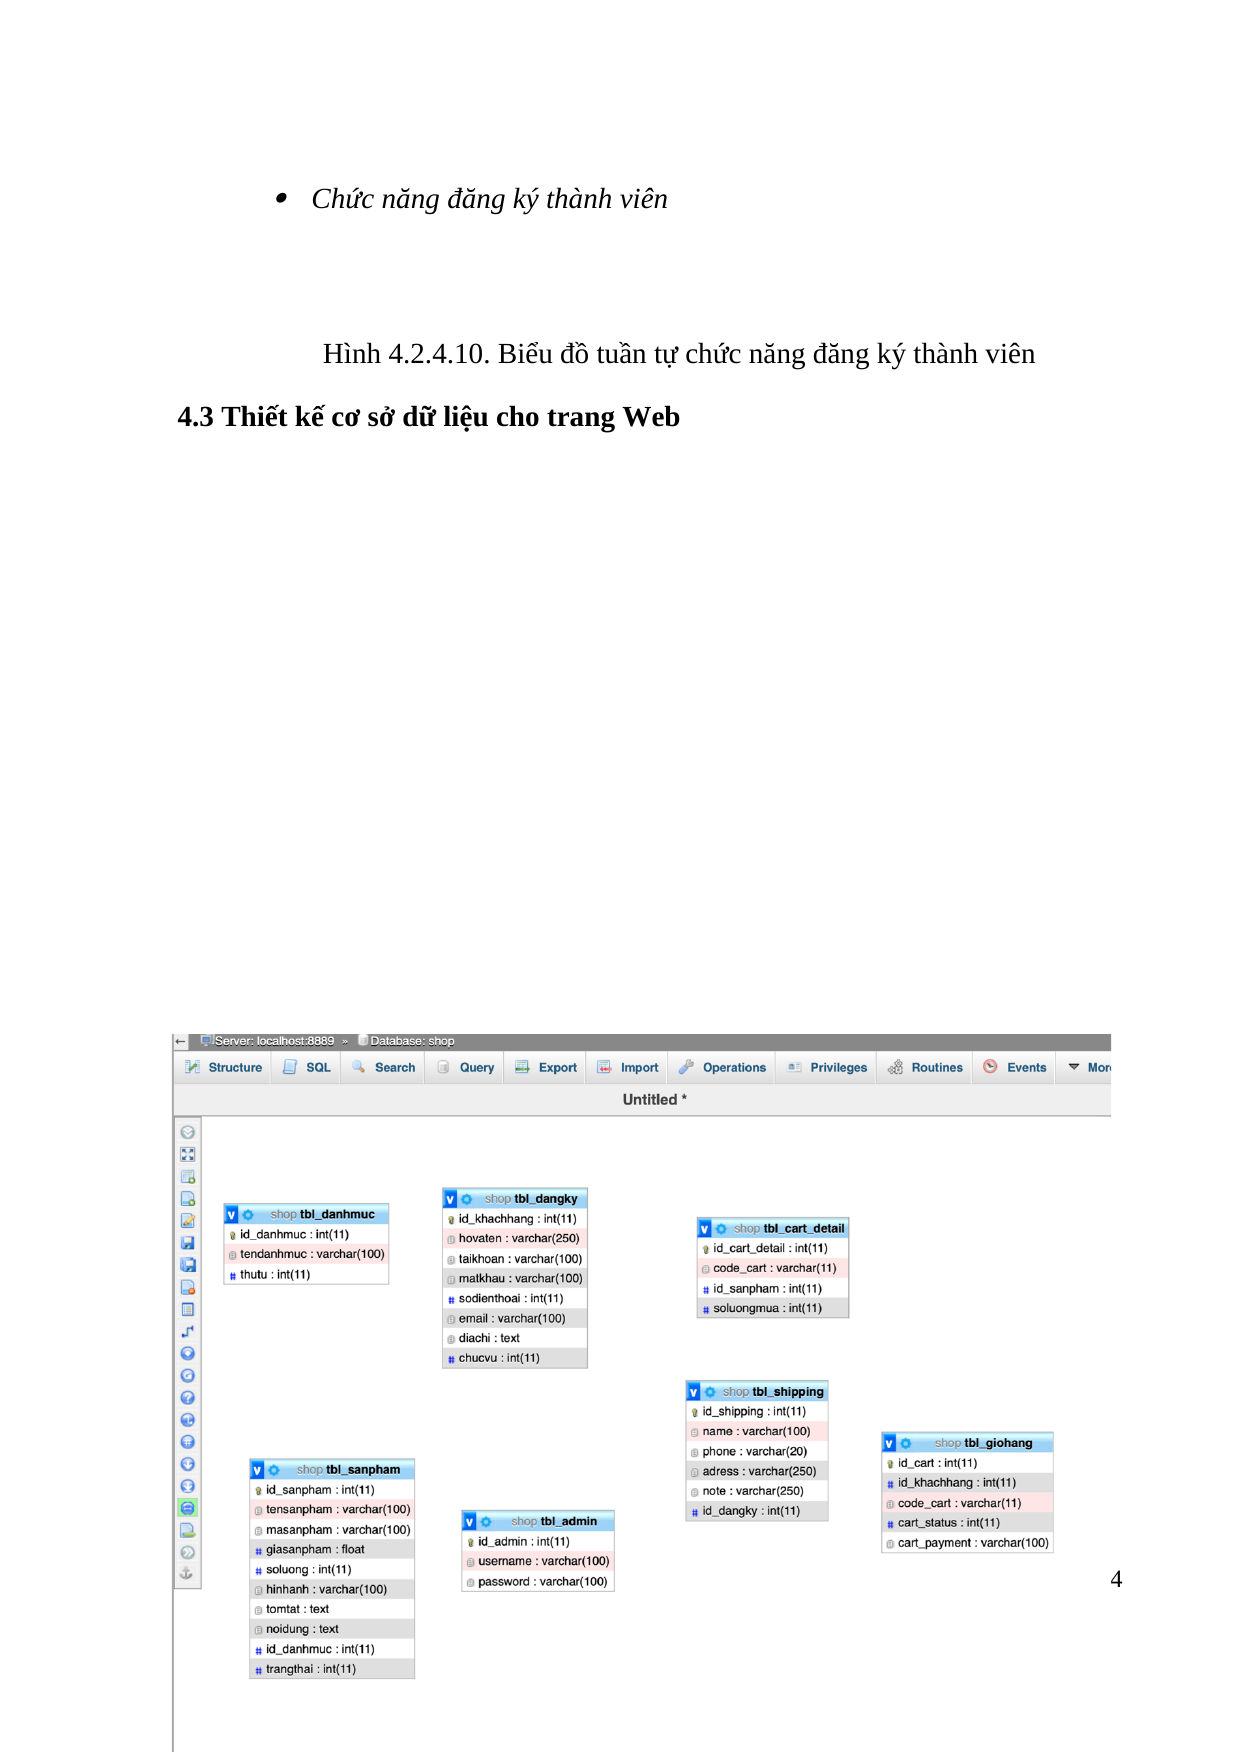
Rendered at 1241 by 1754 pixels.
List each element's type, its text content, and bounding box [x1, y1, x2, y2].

picture [170, 1034, 1110, 1750]
subtitle 4.3 Thiết kế cơ sở dữ liệu cho trang Web [177, 399, 1122, 432]
text Hình 4.2.4.10. Biểu đồ tuần tự chức năng đăng ký thành viên [177, 336, 1122, 369]
list Chức năng đăng ký thành viên [274, 181, 1122, 214]
